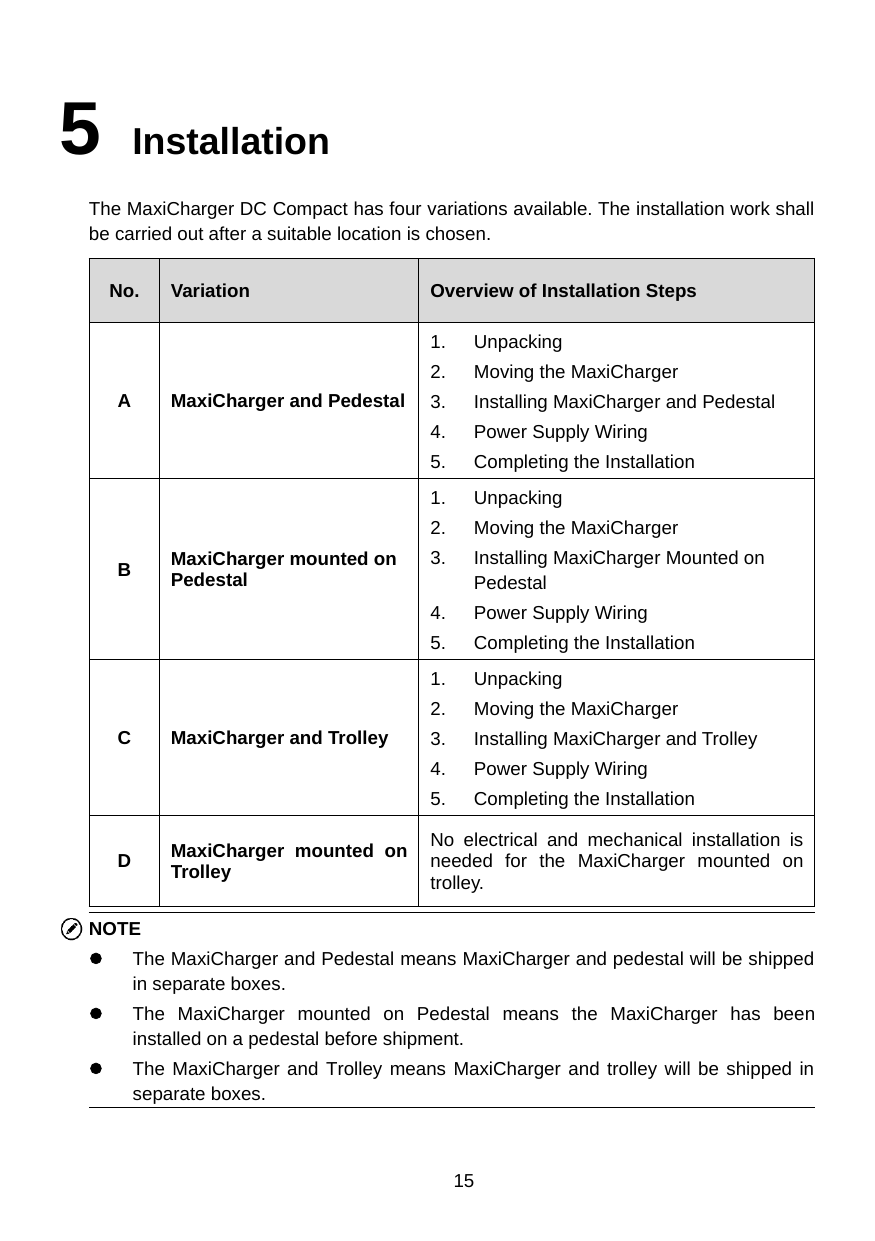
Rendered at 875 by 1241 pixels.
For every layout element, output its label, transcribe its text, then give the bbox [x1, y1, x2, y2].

table_cell D [90, 816, 159, 906]
table_cell Unpacking Moving the MaxiCharger Installing MaxiCharger and Pedestal Power Supply Wiring Completing the Installation [419, 323, 814, 478]
picture [59, 916, 83, 941]
table_cell MaxiCharger mounted on Trolley [160, 816, 418, 906]
table_header No. [90, 259, 159, 322]
text NOTE [89, 913, 815, 940]
table_cell C [90, 660, 159, 815]
table_cell B [90, 479, 159, 659]
text The MaxiCharger DC Compact has four variations available. The installation work shall be carried out after a suitable location is chosen. [89, 195, 815, 245]
table_cell Unpacking Moving the MaxiCharger Installing MaxiCharger Mounted on Pedestal Power Supply Wiring Completing the Installation [419, 479, 814, 659]
table_cell MaxiCharger and Pedestal [160, 323, 418, 478]
subtitle Installation [59, 84, 815, 170]
list The MaxiCharger and Trolley means MaxiCharger and trolley will be shipped in separate boxes. [89, 1052, 815, 1107]
table_cell No electrical and mechanical installation is needed for the MaxiCharger mounted on trolley. [419, 816, 814, 906]
list The MaxiCharger and Pedestal means MaxiCharger and pedestal will be shipped in separate boxes. [89, 942, 815, 995]
table_cell A [90, 323, 159, 478]
table_cell MaxiCharger mounted on Pedestal [160, 479, 418, 659]
table_header Variation [160, 259, 418, 322]
table_cell Unpacking Moving the MaxiCharger Installing MaxiCharger and Trolley Power Supply Wiring Completing the Installation [419, 660, 814, 815]
table_header Overview of Installation Steps [419, 259, 814, 322]
list The MaxiCharger mounted on Pedestal means the MaxiCharger has been installed on a pedestal before shipment. [89, 997, 815, 1050]
table_cell MaxiCharger and Trolley [160, 660, 418, 815]
